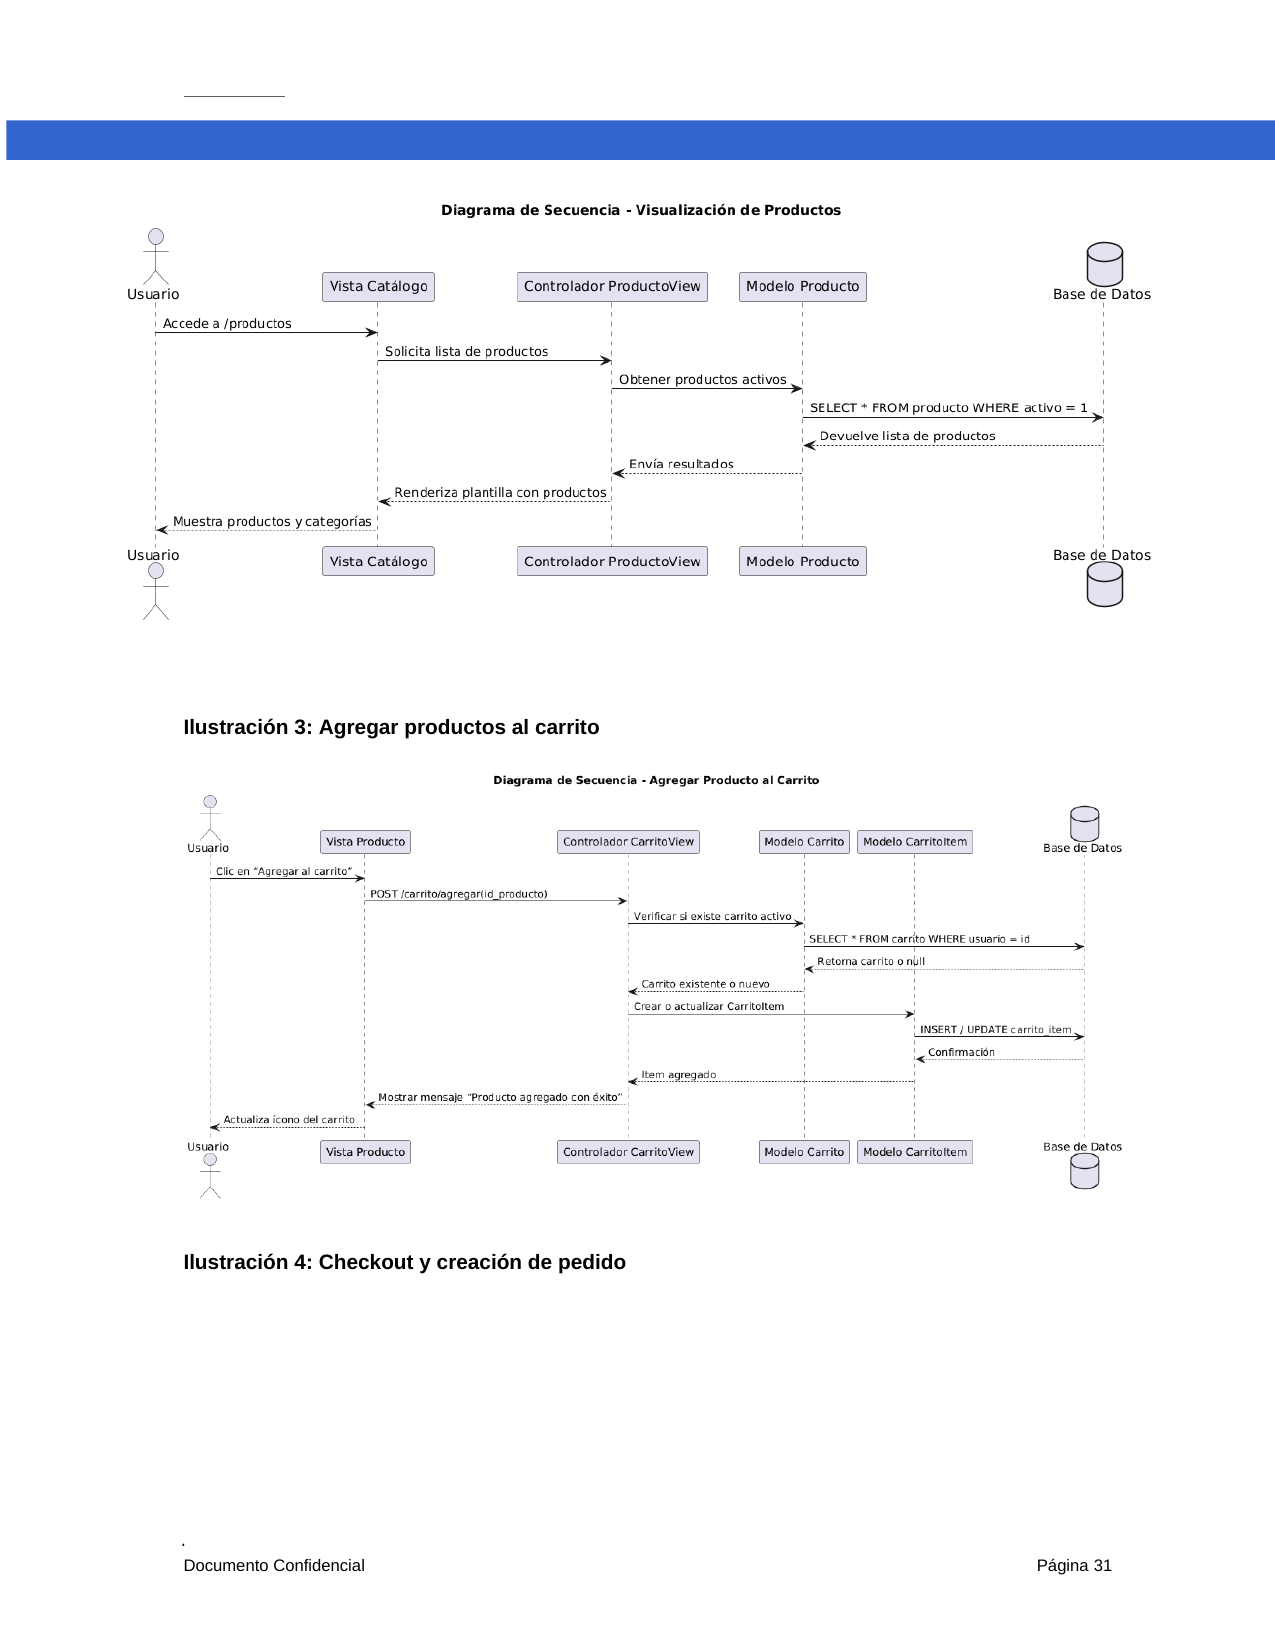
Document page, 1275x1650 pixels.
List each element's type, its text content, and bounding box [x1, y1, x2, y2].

text Ilustración 3: Agregar productos al carrito [183, 714, 1125, 738]
picture [183, 762, 1125, 1202]
text Ilustración 4: Checkout y creación de pedido [183, 1250, 1125, 1274]
picture [122, 187, 1156, 624]
